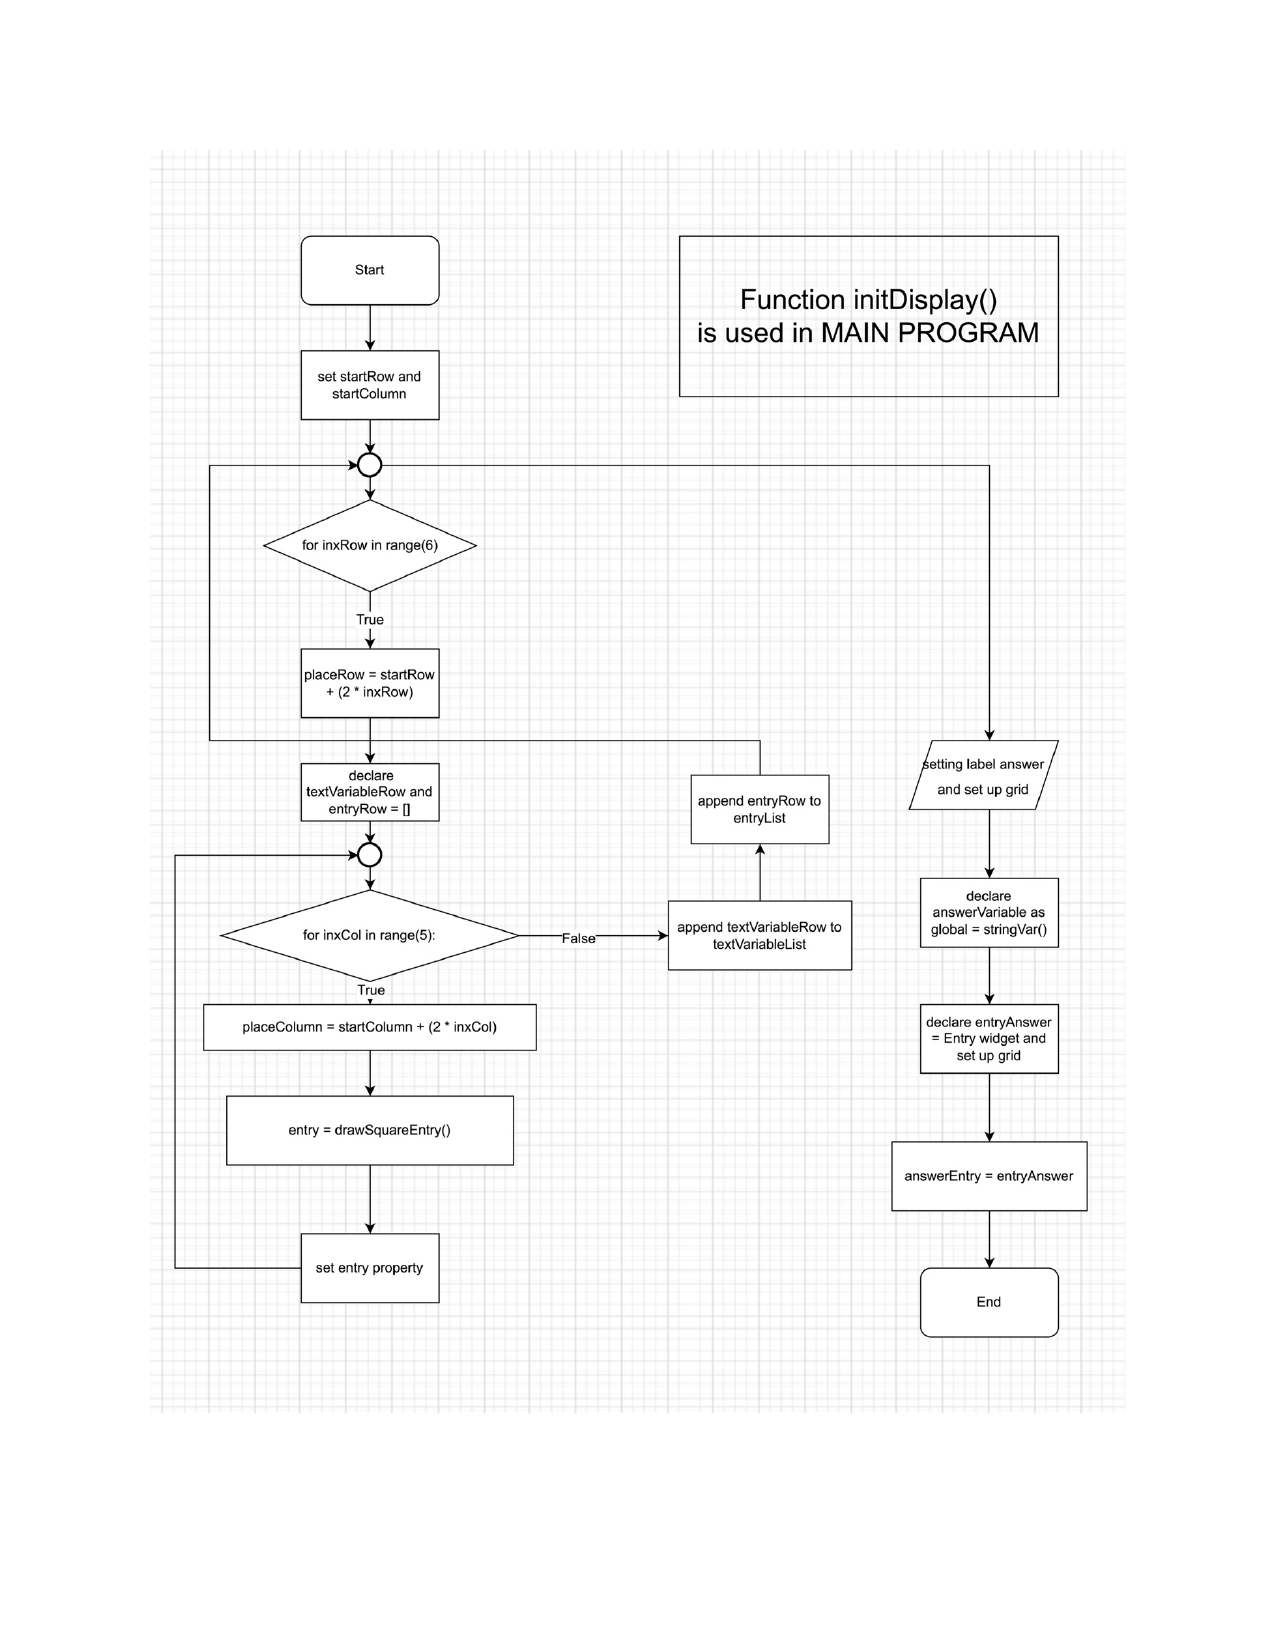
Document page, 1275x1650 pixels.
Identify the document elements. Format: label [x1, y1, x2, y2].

picture [150, 150, 1125, 1414]
